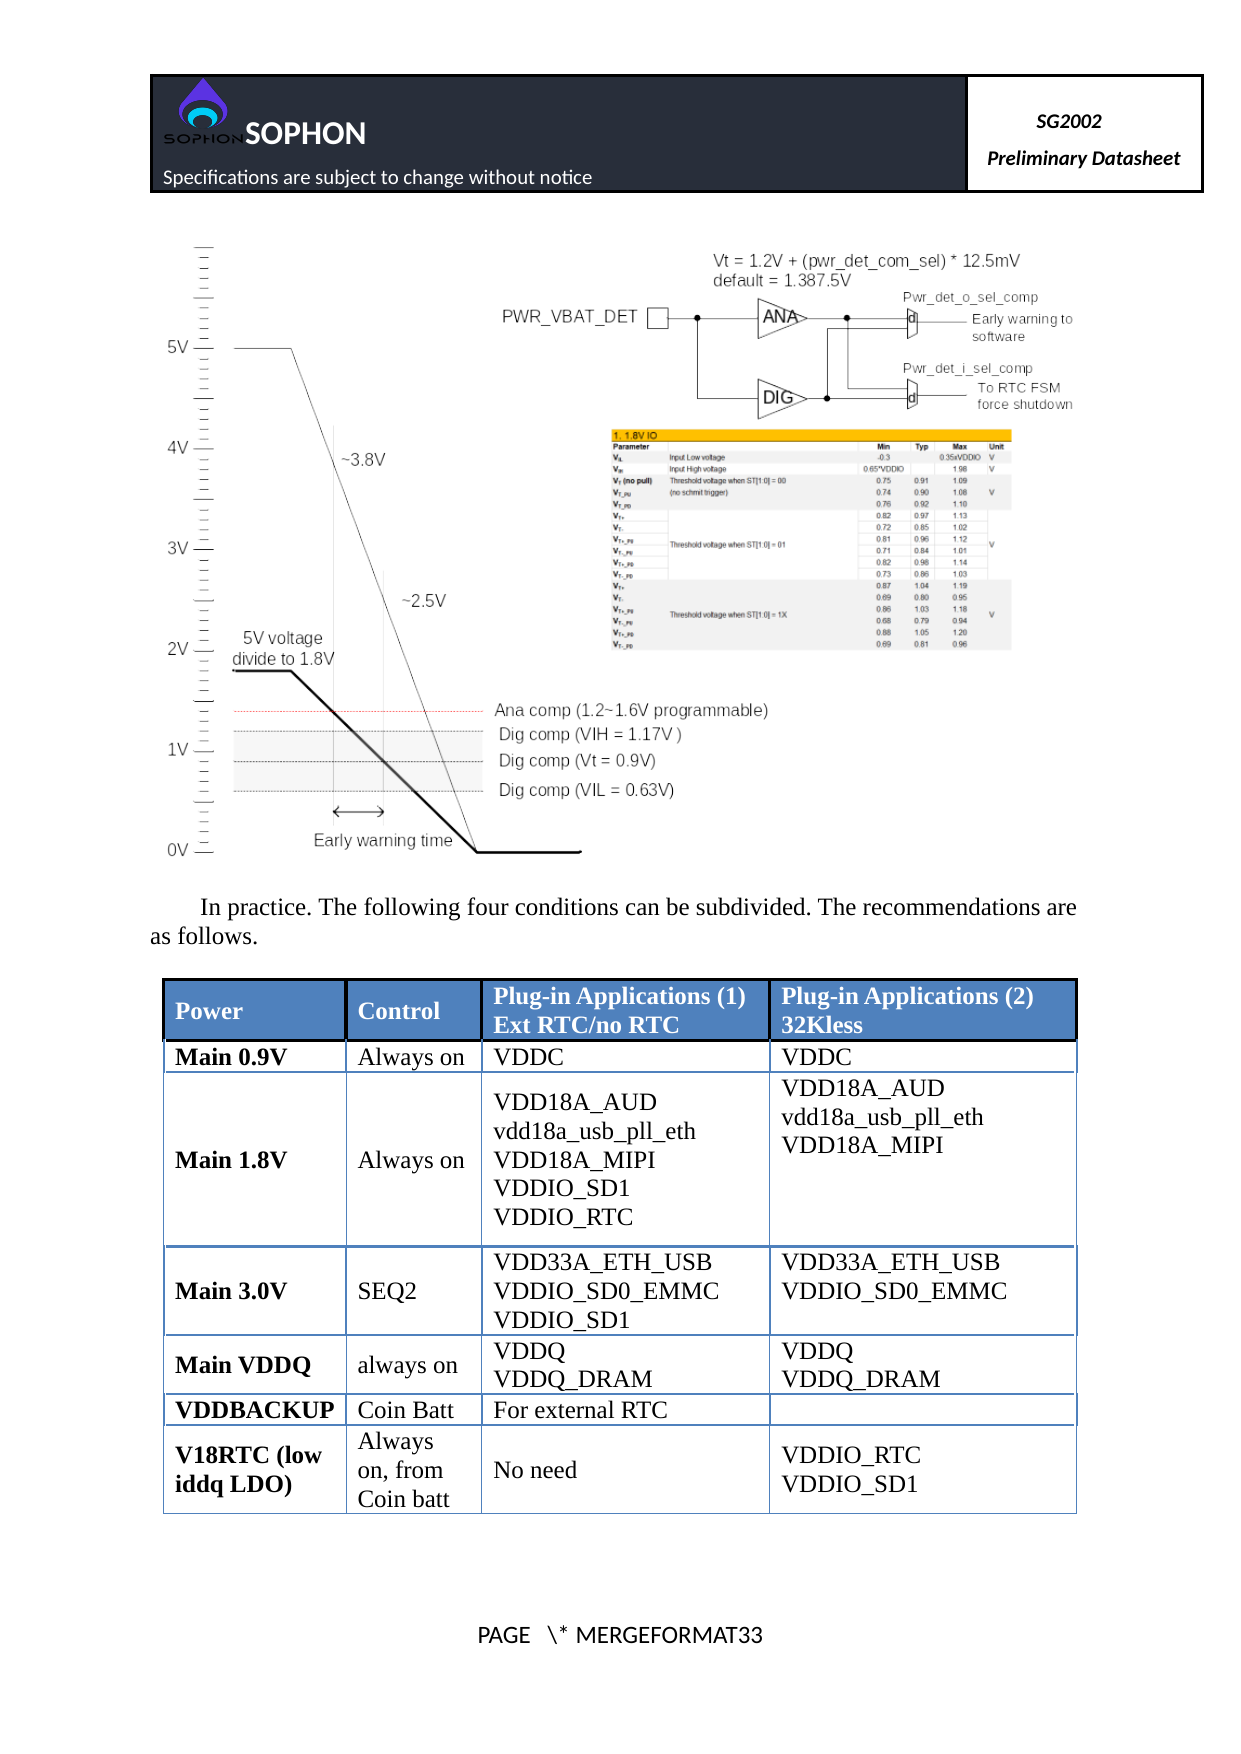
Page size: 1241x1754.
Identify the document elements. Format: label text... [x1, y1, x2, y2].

table_cell Always on [347, 1073, 481, 1245]
table_cell VDDQ VDDQ_DRAM [770, 1334, 1076, 1393]
table_header Power [165, 981, 344, 1039]
table_cell SEQ2 [347, 1248, 481, 1334]
table_cell VDD33A_ETH_USB VDDIO_SD0_EMMC [771, 1245, 1076, 1334]
table_cell VDDIO_RTC VDDIO_SD1 [770, 1424, 1076, 1512]
table_cell No need [482, 1426, 769, 1512]
table_cell VDDC [771, 1042, 1076, 1071]
table_cell Main VDDQ [164, 1334, 346, 1393]
table_cell VDD18A_AUD vdd18a_usb_pll_eth VDD18A_MIPI VDDIO_SD1 VDDIO_RTC [482, 1073, 769, 1245]
table_cell Always on [347, 1042, 481, 1071]
table_cell Coin Batt [347, 1395, 481, 1424]
picture [162, 77, 245, 145]
table_cell For external RTC [483, 1395, 769, 1424]
table_cell [771, 1393, 1076, 1424]
text In practice. The following four conditions can be subdivided. The recommendations are as follows. [150, 892, 1090, 950]
table_header Plug-in Applications (2) 32Kless [771, 981, 1075, 1039]
table_cell Main 0.9V [165, 1040, 345, 1071]
table_cell VDDC [483, 1042, 769, 1071]
table_cell V18RTC (low iddq LDO) [164, 1424, 346, 1512]
table_cell Always on, from Coin batt [347, 1426, 481, 1512]
table_header Plug-in Applications (1) Ext RTC/no RTC [483, 981, 768, 1039]
table_cell Main 1.8V [164, 1071, 346, 1245]
table_cell always on [347, 1336, 481, 1393]
table_cell VDDBACKUP [165, 1393, 345, 1424]
table_header Control [348, 981, 480, 1039]
table_cell VDDQ VDDQ_DRAM [482, 1336, 769, 1393]
table_cell VDD18A_AUD vdd18a_usb_pll_eth VDD18A_MIPI [770, 1071, 1076, 1245]
table_cell VDD33A_ETH_USB VDDIO_SD0_EMMC VDDIO_SD1 [483, 1248, 769, 1334]
table_cell Main 3.0V [165, 1245, 345, 1334]
